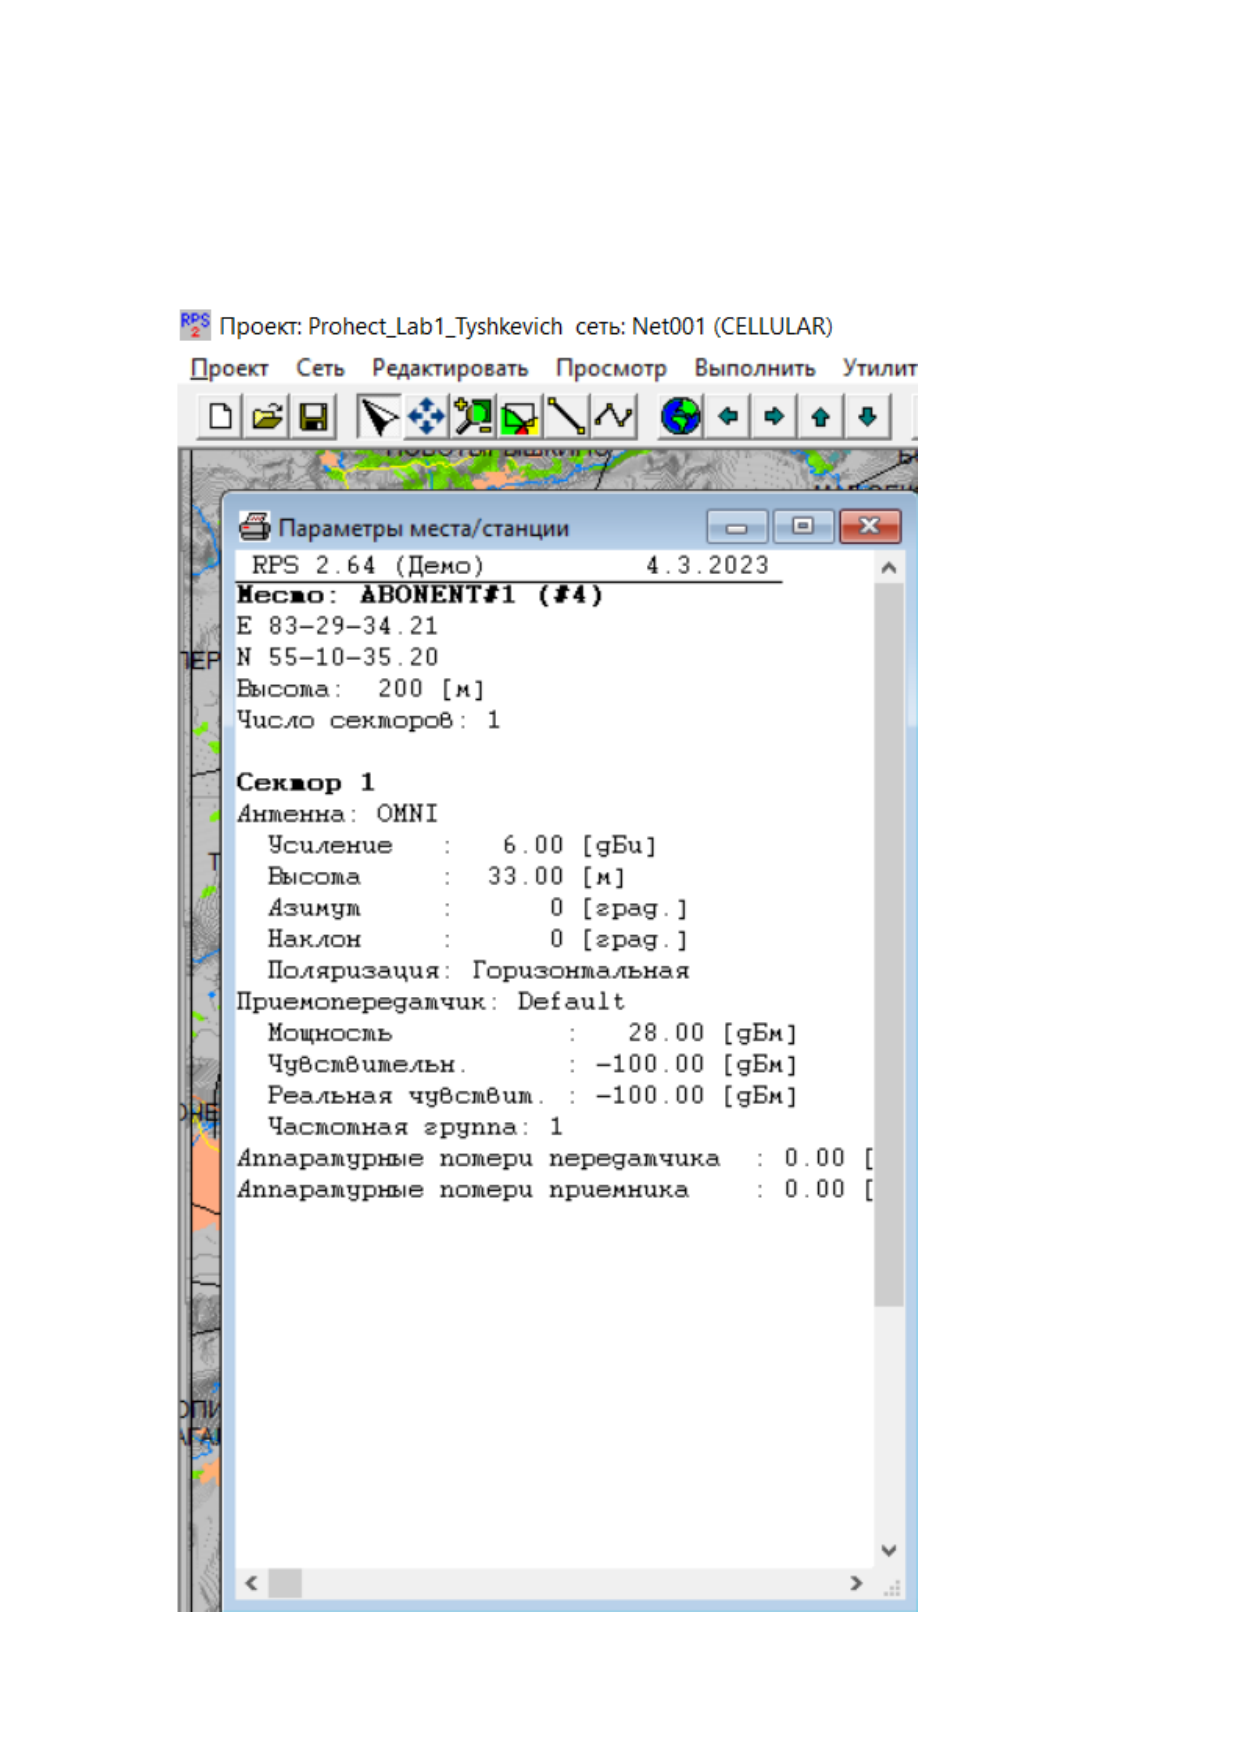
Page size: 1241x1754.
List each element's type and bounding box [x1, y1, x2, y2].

picture [177, 305, 918, 1612]
